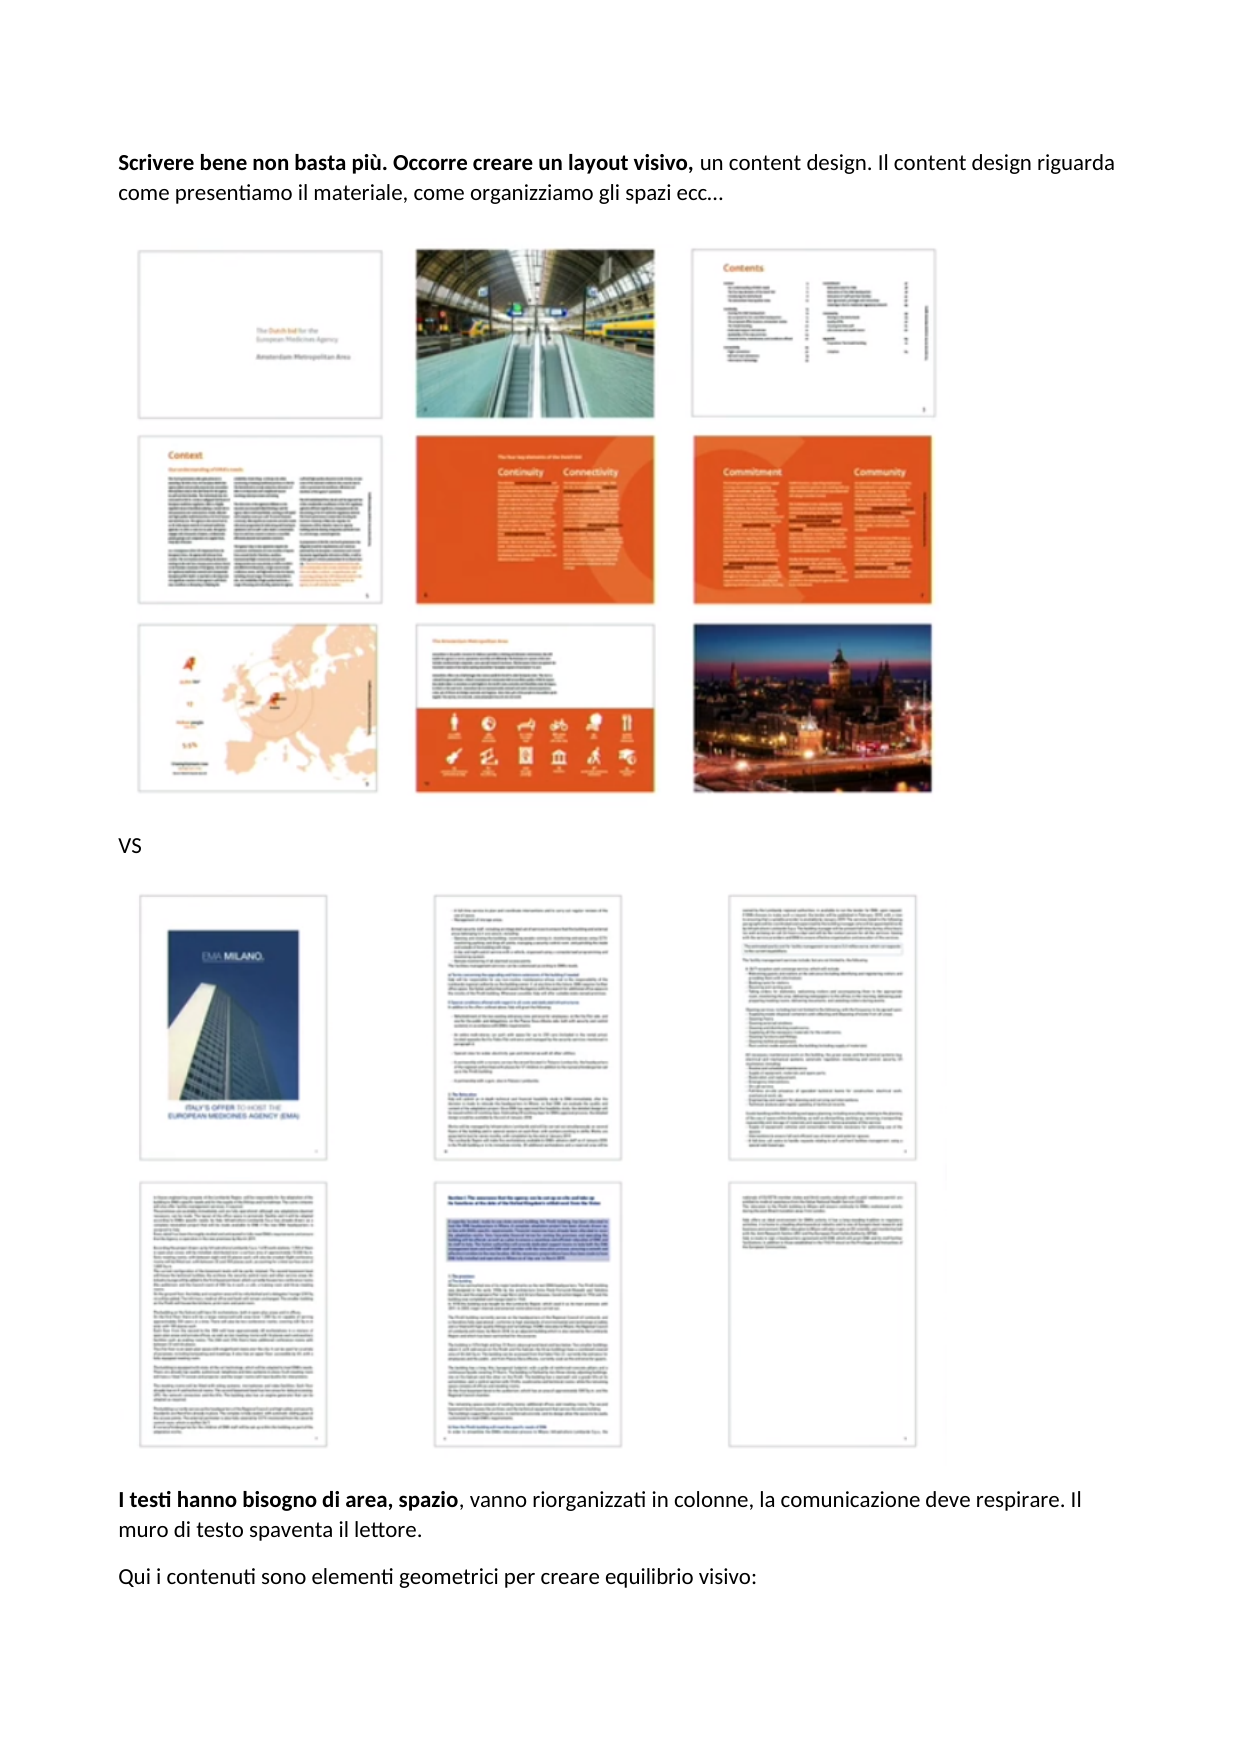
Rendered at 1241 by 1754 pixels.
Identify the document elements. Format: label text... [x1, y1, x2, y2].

picture [118, 224, 951, 812]
text Scrivere bene non basta più. Occorre creare un layout visivo, un content design. Il content design riguarda come presentiamo il materiale, come organizziamo gli spazi ecc… [118, 148, 1122, 206]
text VS [118, 831, 1122, 859]
text Qui i contenuti sono elementi geometrici per creare equilibrio visivo: [118, 1562, 1122, 1590]
text I testi hanno bisogno di area, spazio, vanno riorganizzati in colonne, la comunicazione deve respirare. Il muro di testo spaventa il lettore. [118, 1485, 1122, 1543]
picture [118, 877, 947, 1466]
